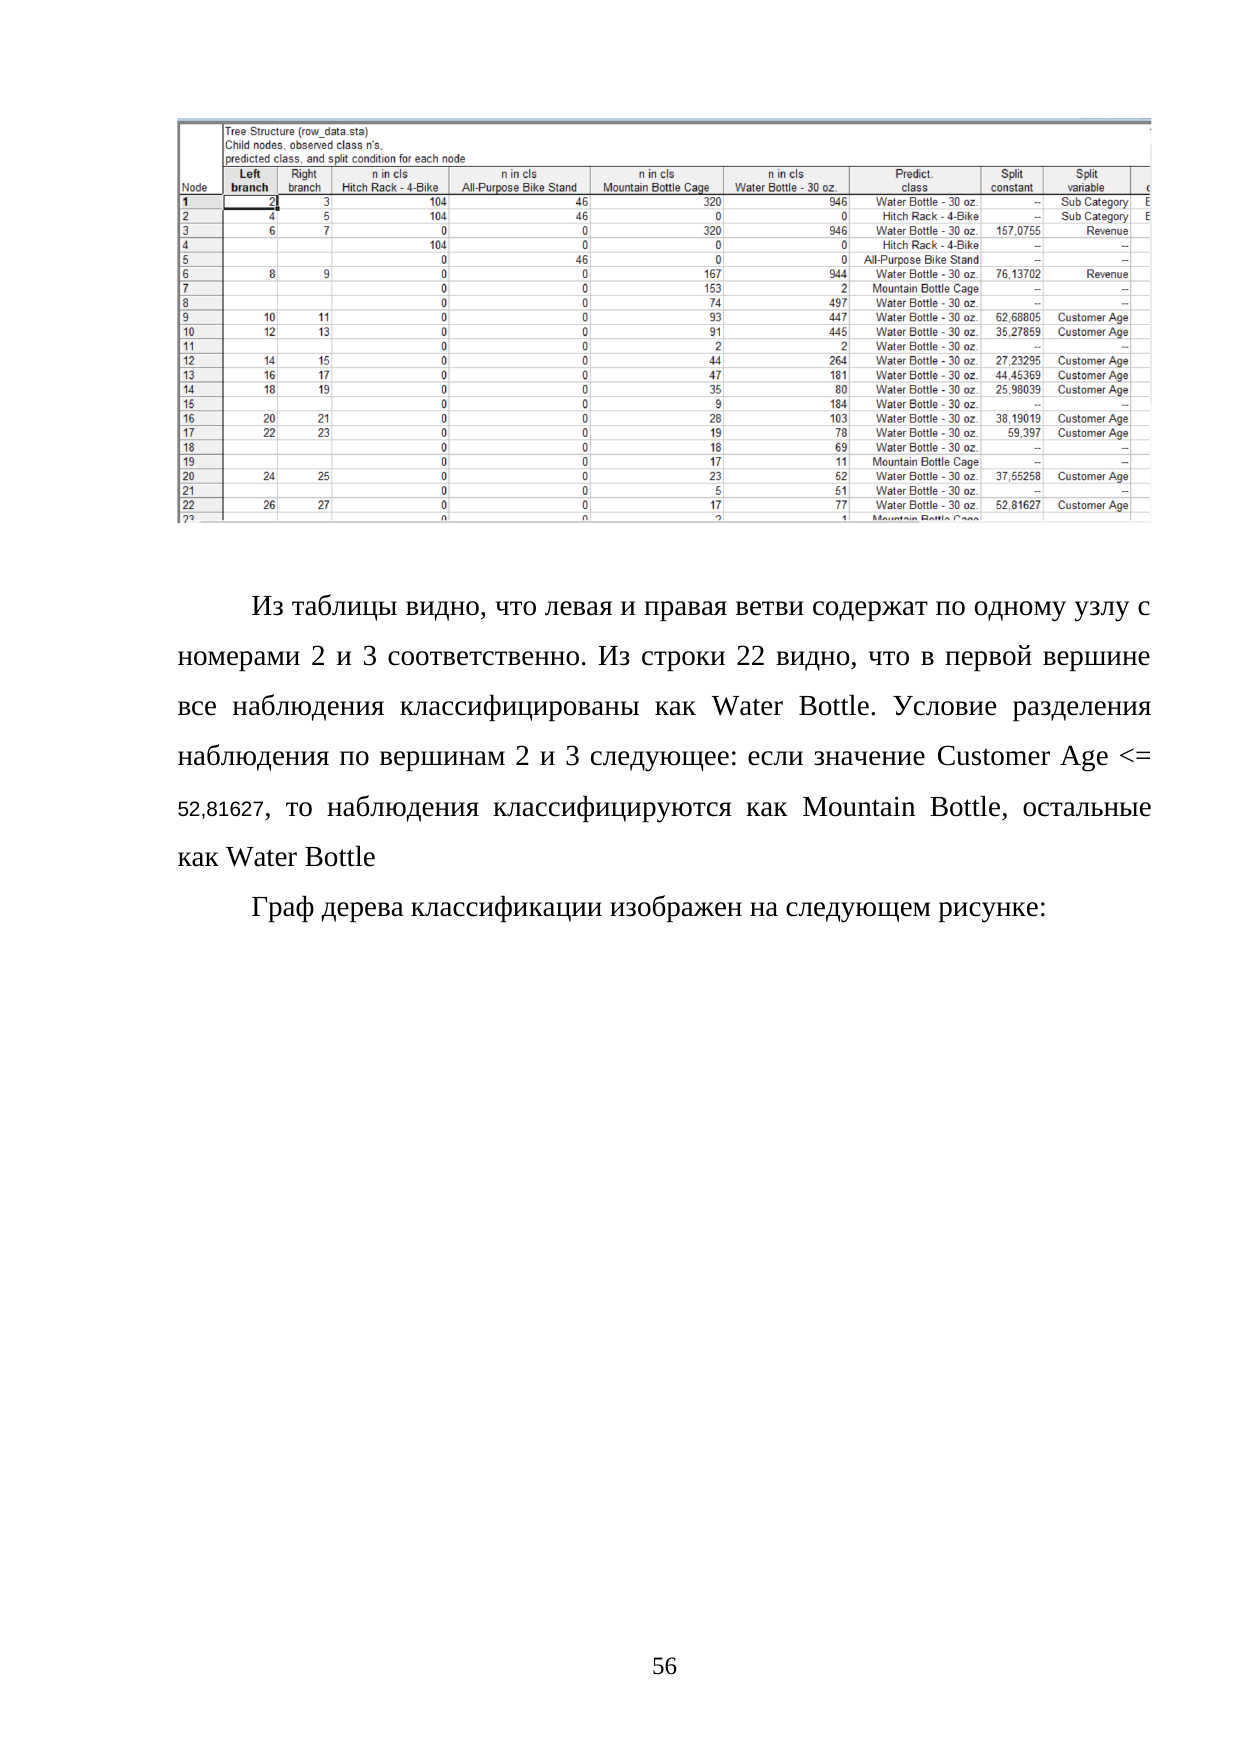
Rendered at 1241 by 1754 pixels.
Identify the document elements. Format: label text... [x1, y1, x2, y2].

text Граф дерева классификации изображен на следующем рисунке: [177, 889, 1152, 923]
picture [177, 118, 1152, 523]
text Из таблицы видно, что левая и правая ветви содержат по одному узлу с номерами 2 и 3 соответственно. Из строки 22 видно, что в первой вершине все наблюдения классифицированы как Water Bottle. Условие разделения наблюдения по вершинам 2 и 3 следующее: если значение Customer Age <= 52,81627, то наблюдения классифицируются как Mountain Bottle, остальные как Water Bottle [177, 588, 1152, 873]
